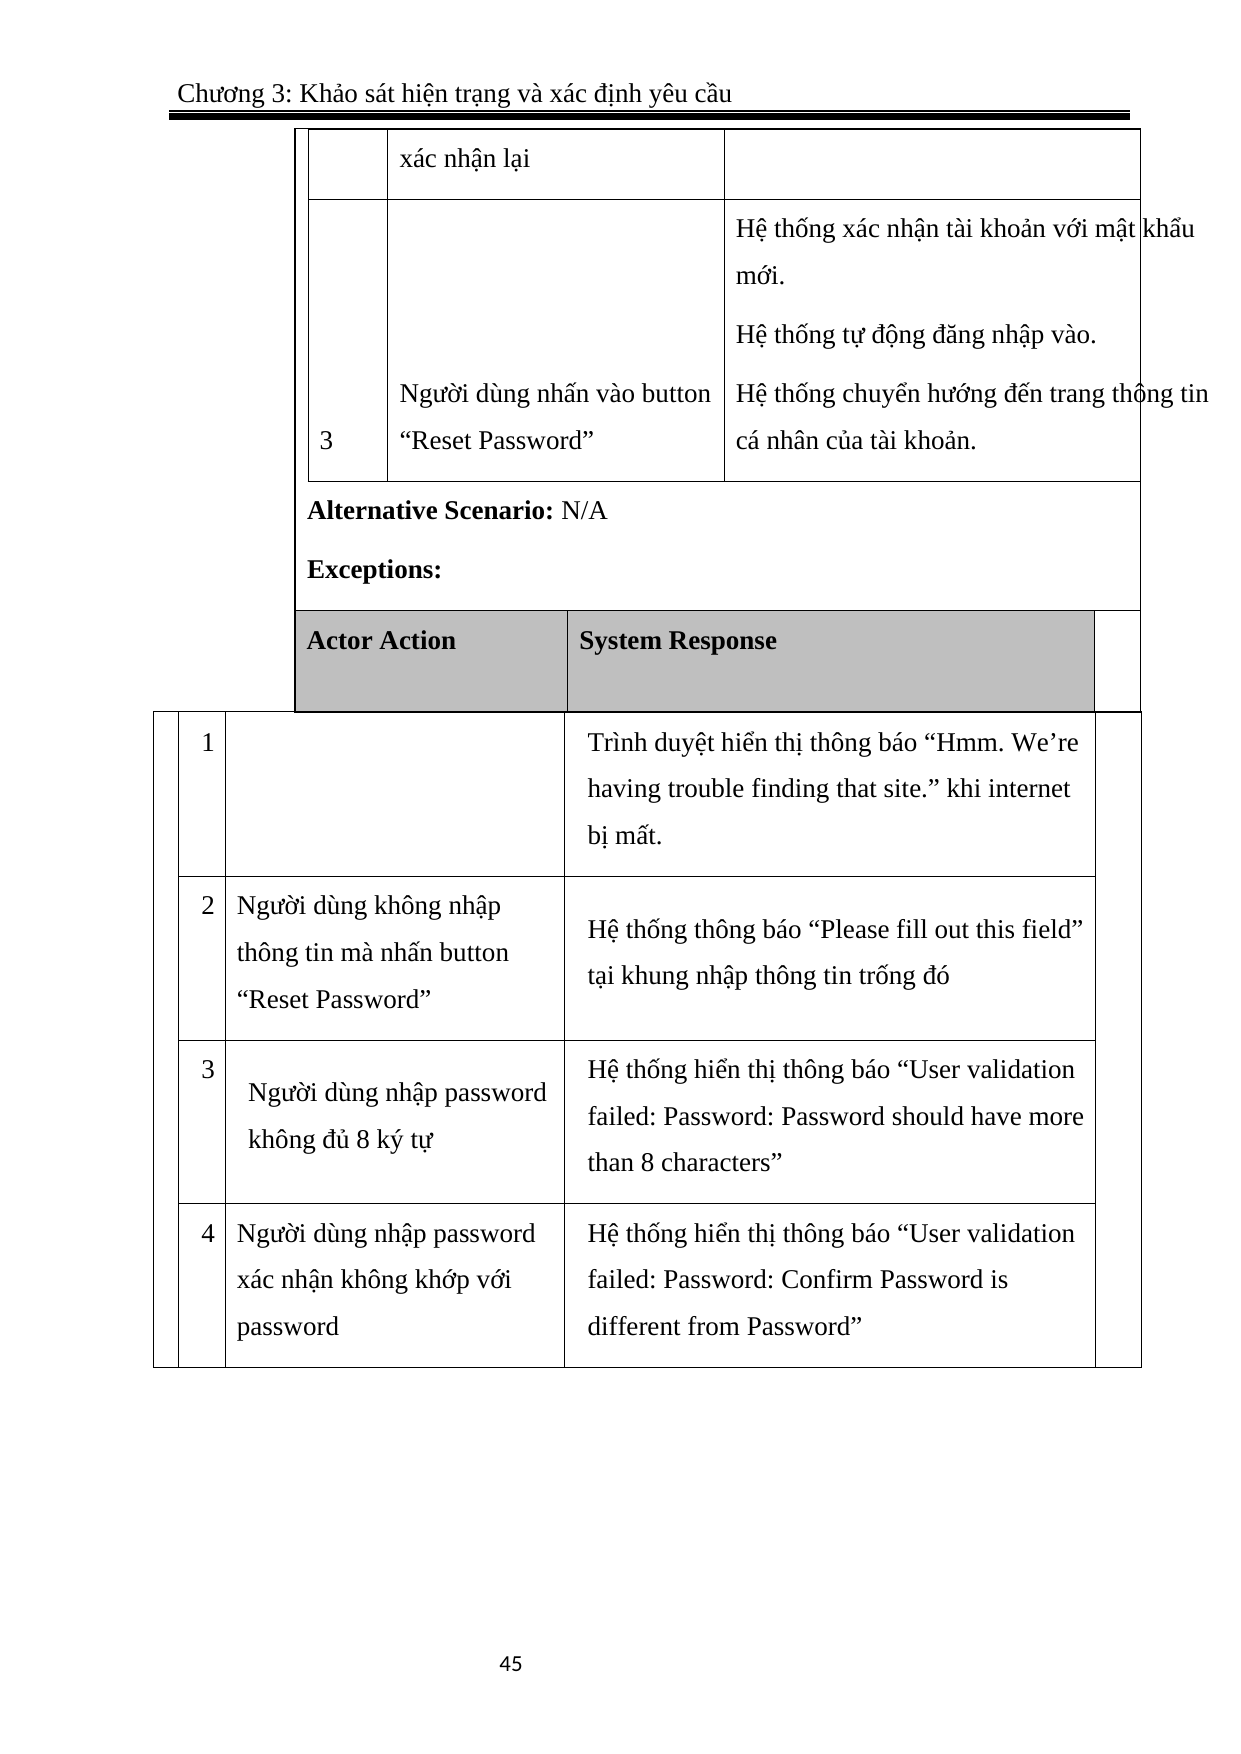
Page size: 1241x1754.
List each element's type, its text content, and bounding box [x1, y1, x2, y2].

table_cell Người dùng nhập password xác nhận không khớp với password [226, 1204, 564, 1367]
table_cell Người dùng nhập password không đủ 8 ký tự [226, 1041, 564, 1203]
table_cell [296, 129, 1140, 610]
table_cell 3 [179, 1041, 225, 1203]
table_cell Actor Action [296, 611, 567, 711]
table_cell Trình duyệt hiển thị thông báo “Hmm. We’re having trouble finding that site.” khi internet bị mất. [565, 713, 1095, 876]
table_cell [1095, 611, 1140, 711]
table_cell System Response [568, 611, 1094, 711]
table_cell [1096, 713, 1141, 1367]
table_cell [154, 712, 178, 1367]
table_cell 2 [179, 877, 225, 1039]
table_cell 4 [179, 1204, 225, 1367]
table_cell Người dùng không nhập thông tin mà nhấn button “Reset Password” [226, 877, 564, 1039]
table_cell Hệ thống hiển thị thông báo “User validation failed: Password: Password should have more than 8 characters” [565, 1041, 1095, 1203]
table_cell [226, 712, 564, 876]
table_cell Hệ thống hiển thị thông báo “User validation failed: Password: Confirm Password is different from Password” [565, 1204, 1095, 1367]
table_cell 1 [179, 712, 225, 876]
table_cell Hệ thống thông báo “Please fill out this field” tại khung nhập thông tin trống đó [565, 877, 1095, 1039]
